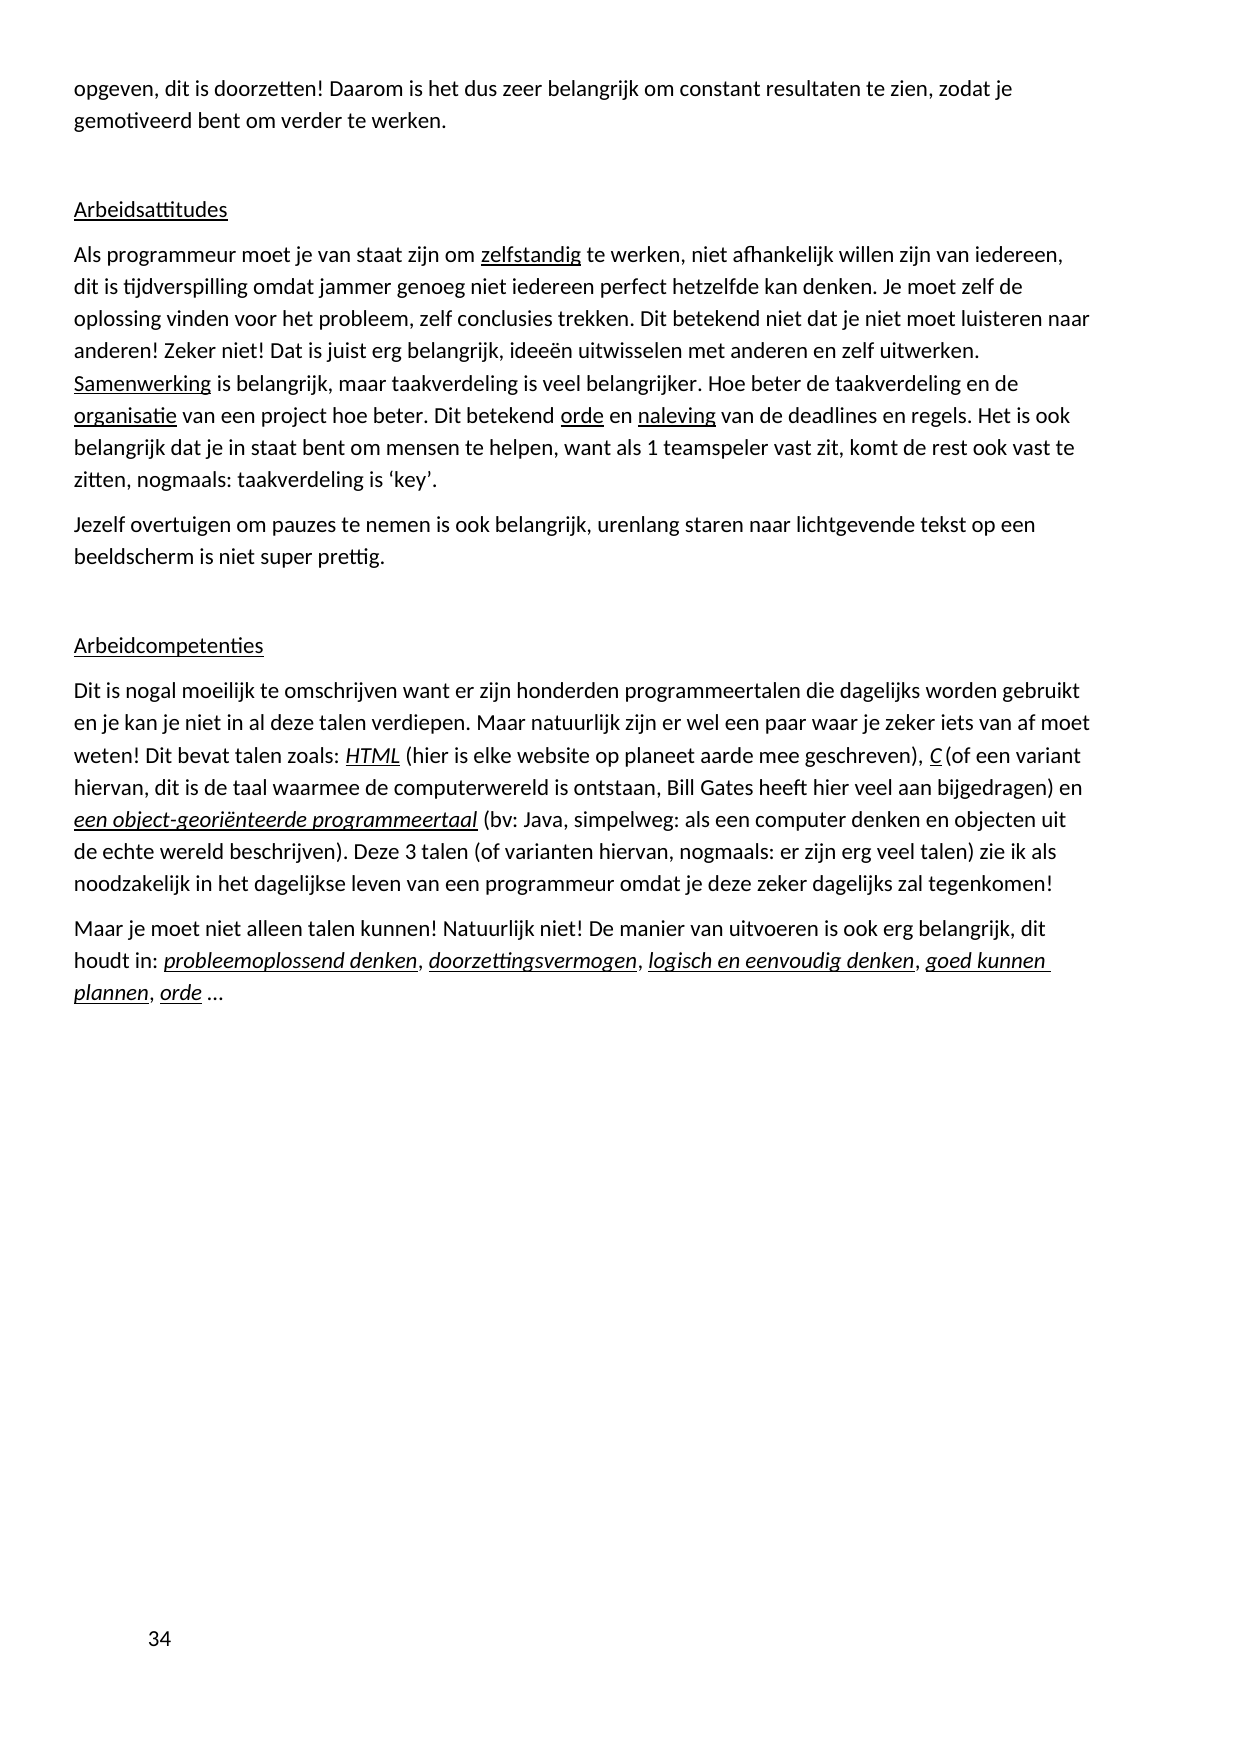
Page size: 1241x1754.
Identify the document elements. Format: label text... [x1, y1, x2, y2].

text Maar je moet niet alleen talen kunnen! Natuurlijk niet! De manier van uitvoeren is ook erg belangrijk, dit houdt in: probleemoplossend denken, doorzettingsvermogen, logisch en eenvoudig denken, goed kunnen plannen, orde … [74, 914, 1093, 1007]
text Jezelf overtuigen om pauzes te nemen is ook belangrijk, urenlang staren naar lichtgevende tekst op een beeldscherm is niet super prettig. [74, 510, 1093, 570]
text Dit is nogal moeilijk te omschrijven want er zijn honderden programmeertalen die dagelijks worden gebruikt en je kan je niet in al deze talen verdiepen. Maar natuurlijk zijn er wel een paar waar je zeker iets van af moet weten! Dit bevat talen zoals: HTML (hier is elke website op planeet aarde mee geschreven), C (of een variant hiervan, dit is de taal waarmee de computerwereld is ontstaan, Bill Gates heeft hier veel aan bijgedragen) en een object-georiënteerde programmeertaal (bv: Java, simpelweg: als een computer denken en objecten uit de echte wereld beschrijven). Deze 3 talen (of varianten hiervan, nogmaals: er zijn erg veel talen) zie ik als noodzakelijk in het dagelijkse leven van een programmeur omdat je deze zeker dagelijks zal tegenkomen! [74, 676, 1093, 897]
text Arbeidsattitudes [74, 195, 1093, 223]
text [74, 74, 1093, 134]
text Als programmeur moet je van staat zijn om zelfstandig te werken, niet afhankelijk willen zijn van iedereen, dit is tijdverspilling omdat jammer genoeg niet iedereen perfect hetzelfde kan denken. Je moet zelf de oplossing vinden voor het probleem, zelf conclusies trekken. Dit betekend niet dat je niet moet luisteren naar anderen! Zeker niet! Dat is juist erg belangrijk, ideeën uitwisselen met anderen en zelf uitwerken. Samenwerking is belangrijk, maar taakverdeling is veel belangrijker. Hoe beter de taakverdeling en de organisatie van een project hoe beter. Dit betekend orde en naleving van de deadlines en regels. Het is ook belangrijk dat je in staat bent om mensen te helpen, want als 1 teamspeler vast zit, komt de rest ook vast te zitten, nogmaals: taakverdeling is ‘key’. [74, 240, 1093, 493]
text Arbeidcompetenties [74, 632, 1093, 660]
